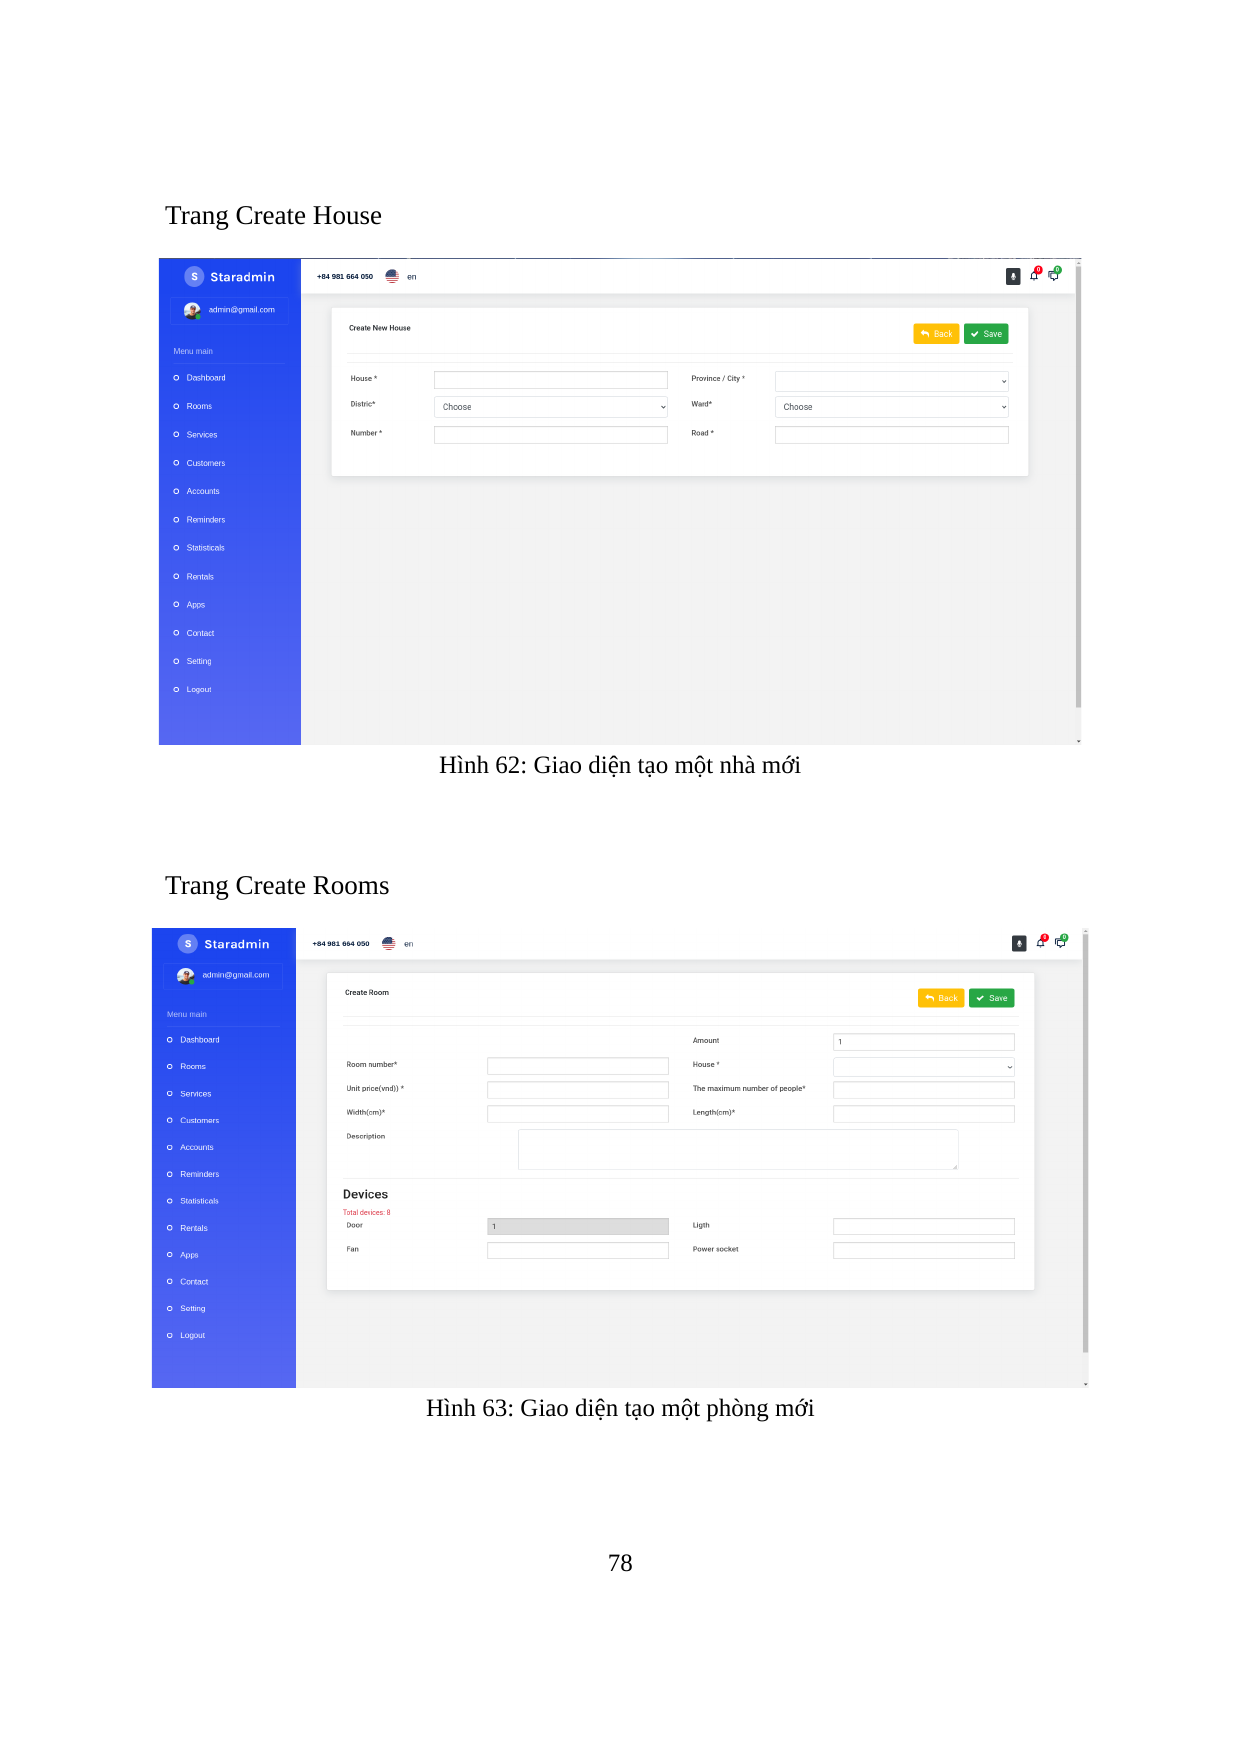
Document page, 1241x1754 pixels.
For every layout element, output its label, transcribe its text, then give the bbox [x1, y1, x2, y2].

picture [158, 258, 1082, 745]
text Trang Create Rooms [118, 869, 1122, 900]
picture [151, 928, 1089, 1388]
text Trang Create House [118, 199, 1122, 231]
